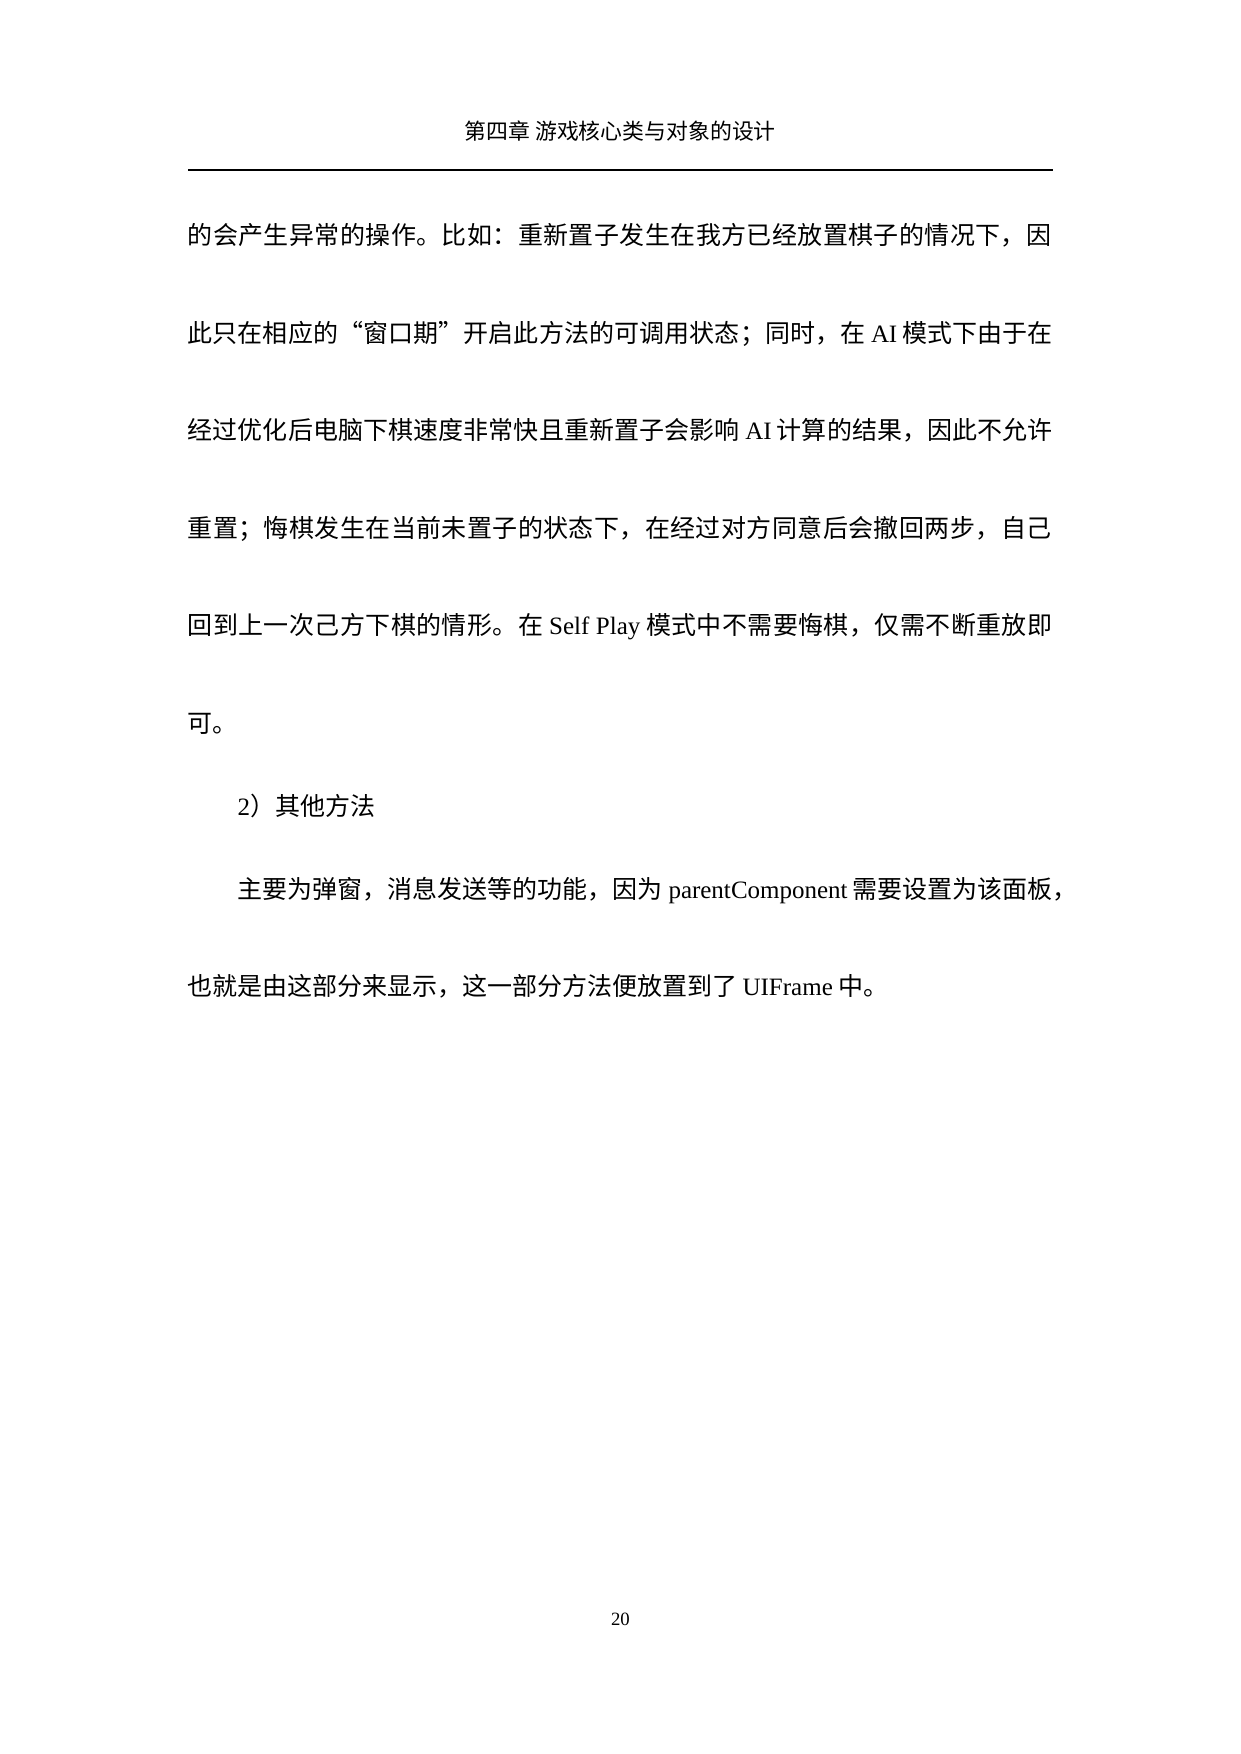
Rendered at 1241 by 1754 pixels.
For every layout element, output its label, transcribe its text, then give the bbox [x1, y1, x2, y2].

text 2）其他方法 [187, 772, 1053, 837]
text 主要为弹窗，消息发送等的功能，因为parentComponent需要设置为该面板，也就是由这部分来显示，这一部分方法便放置到了UIFrame中。 [187, 855, 1053, 1017]
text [187, 201, 1053, 754]
